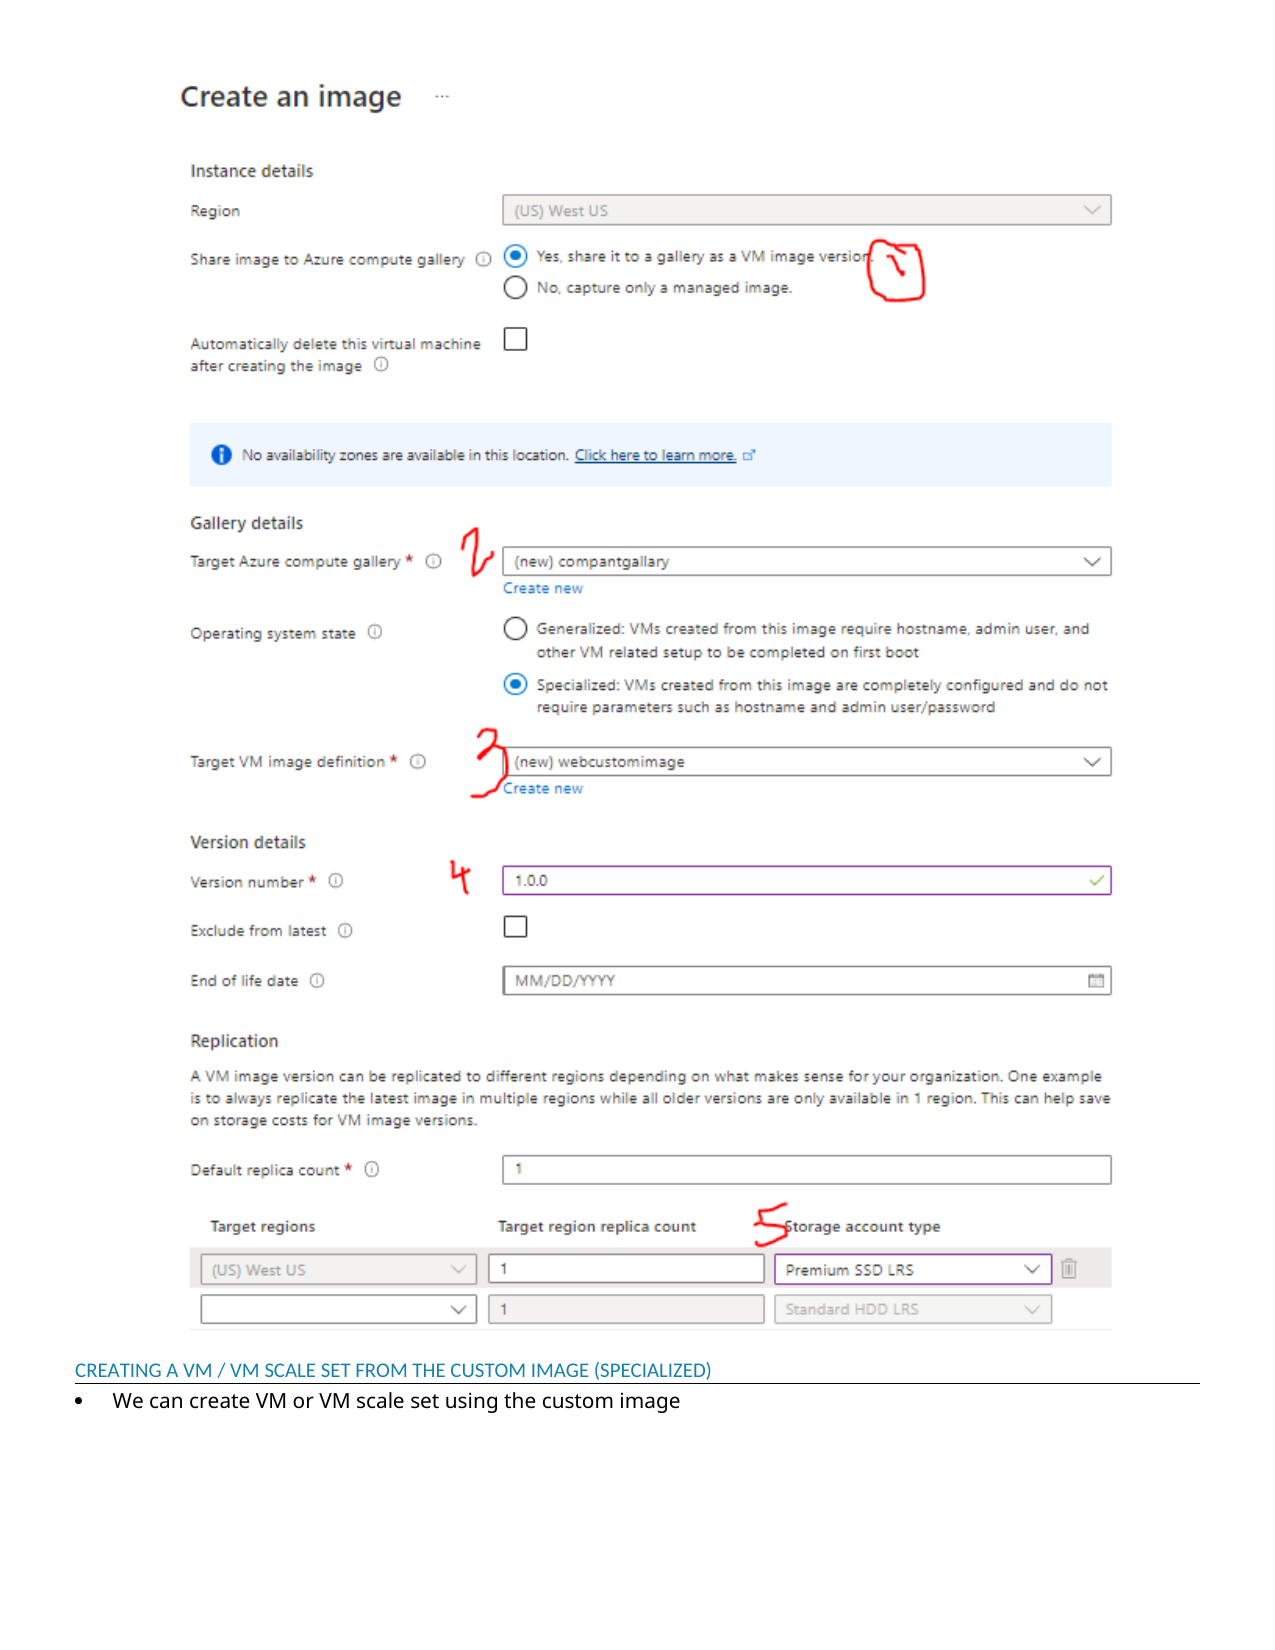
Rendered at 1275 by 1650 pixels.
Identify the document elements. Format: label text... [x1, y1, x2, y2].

picture [168, 75, 1145, 1354]
subtitle CREATING A VM / VM SCALE SET FROM THE CUSTOM IMAGE (SPECIALIZED) [75, 1357, 1200, 1383]
list We can create VM or VM scale set using the custom image [75, 1386, 1200, 1415]
